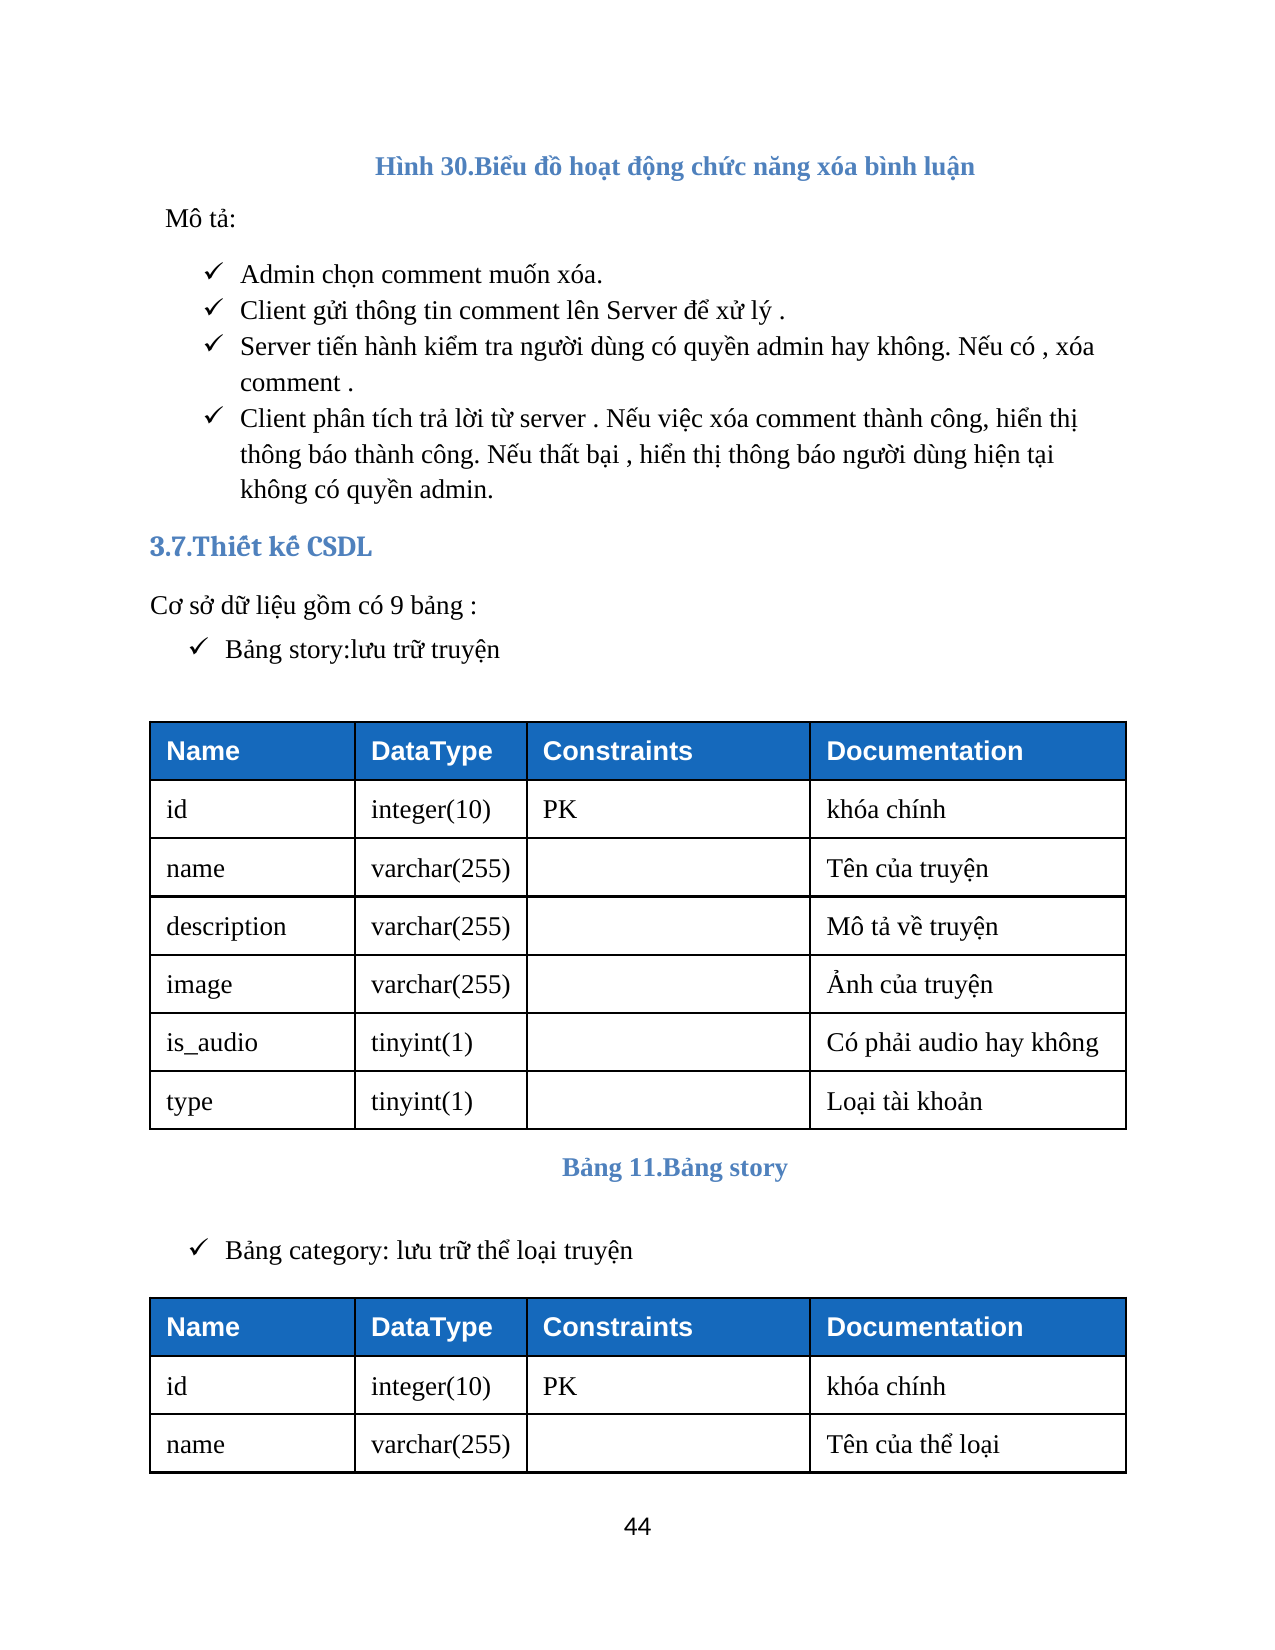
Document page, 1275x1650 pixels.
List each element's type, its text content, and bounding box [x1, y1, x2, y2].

table_cell is_audio [151, 1014, 354, 1070]
table_cell integer(10) [356, 1357, 526, 1413]
table_cell tinyint(1) [356, 1014, 526, 1070]
table_cell [528, 956, 809, 1012]
list Client gửi thông tin comment lên Server để xử lý . [202, 294, 1125, 326]
table_cell khóa chính [811, 1357, 1125, 1413]
list Bảng story:lưu trữ truyện [187, 633, 1125, 664]
table_cell varchar(255) [356, 956, 526, 1012]
table_cell Mô tả về truyện [811, 898, 1125, 953]
table_cell Tên của truyện [811, 839, 1125, 895]
table_cell integer(10) [356, 781, 526, 837]
text Mô tả: [150, 202, 1125, 233]
table_cell Tên của thể loại [811, 1415, 1125, 1471]
table_cell varchar(255) [356, 839, 526, 895]
table_cell id [151, 1357, 354, 1413]
list Server tiến hành kiểm tra người dùng có quyền admin hay không. Nếu có , xóa comment . [202, 330, 1125, 397]
table_header DataType [356, 1299, 526, 1355]
table_cell varchar(255) [356, 898, 526, 953]
table_cell id [151, 781, 354, 837]
table_header DataType [356, 723, 526, 779]
table_header Name [151, 723, 354, 779]
table_cell type [151, 1072, 354, 1128]
table_cell Ảnh của truyện [811, 956, 1125, 1012]
list Bảng category: lưu trữ thể loại truyện [187, 1234, 1125, 1266]
list Client phân tích trả lời từ server . Nếu việc xóa comment thành công, hiển thị thông báo thành công. Nếu thất bại , hiển thị thông báo người dùng hiện tại không có quyền admin. [202, 402, 1125, 505]
table_header Documentation [811, 723, 1125, 779]
table_cell description [151, 898, 354, 953]
table_cell PK [528, 781, 809, 837]
table_cell [528, 1072, 809, 1128]
list Admin chọn comment muốn xóa. [202, 258, 1125, 290]
table_cell PK [528, 1357, 809, 1413]
table_header Constraints [528, 723, 809, 779]
table_cell [528, 839, 809, 895]
table_cell Loại tài khoản [811, 1072, 1125, 1128]
table_cell varchar(255) [356, 1415, 526, 1471]
subtitle 3.7.Thiết kế CSDL [150, 530, 1125, 564]
table_cell image [151, 956, 354, 1012]
table_cell khóa chính [811, 781, 1125, 837]
table_cell name [151, 1415, 354, 1471]
table_header Documentation [811, 1299, 1125, 1355]
table_cell [528, 1415, 809, 1471]
table_cell name [151, 839, 354, 895]
table_cell [528, 898, 809, 953]
table_cell [528, 1014, 809, 1070]
text Cơ sở dữ liệu gồm có 9 bảng : [150, 589, 1125, 621]
table_cell tinyint(1) [356, 1072, 526, 1128]
table_cell Có phải audio hay không [811, 1014, 1125, 1070]
table_header Name [151, 1299, 354, 1355]
table_header Constraints [528, 1299, 809, 1355]
